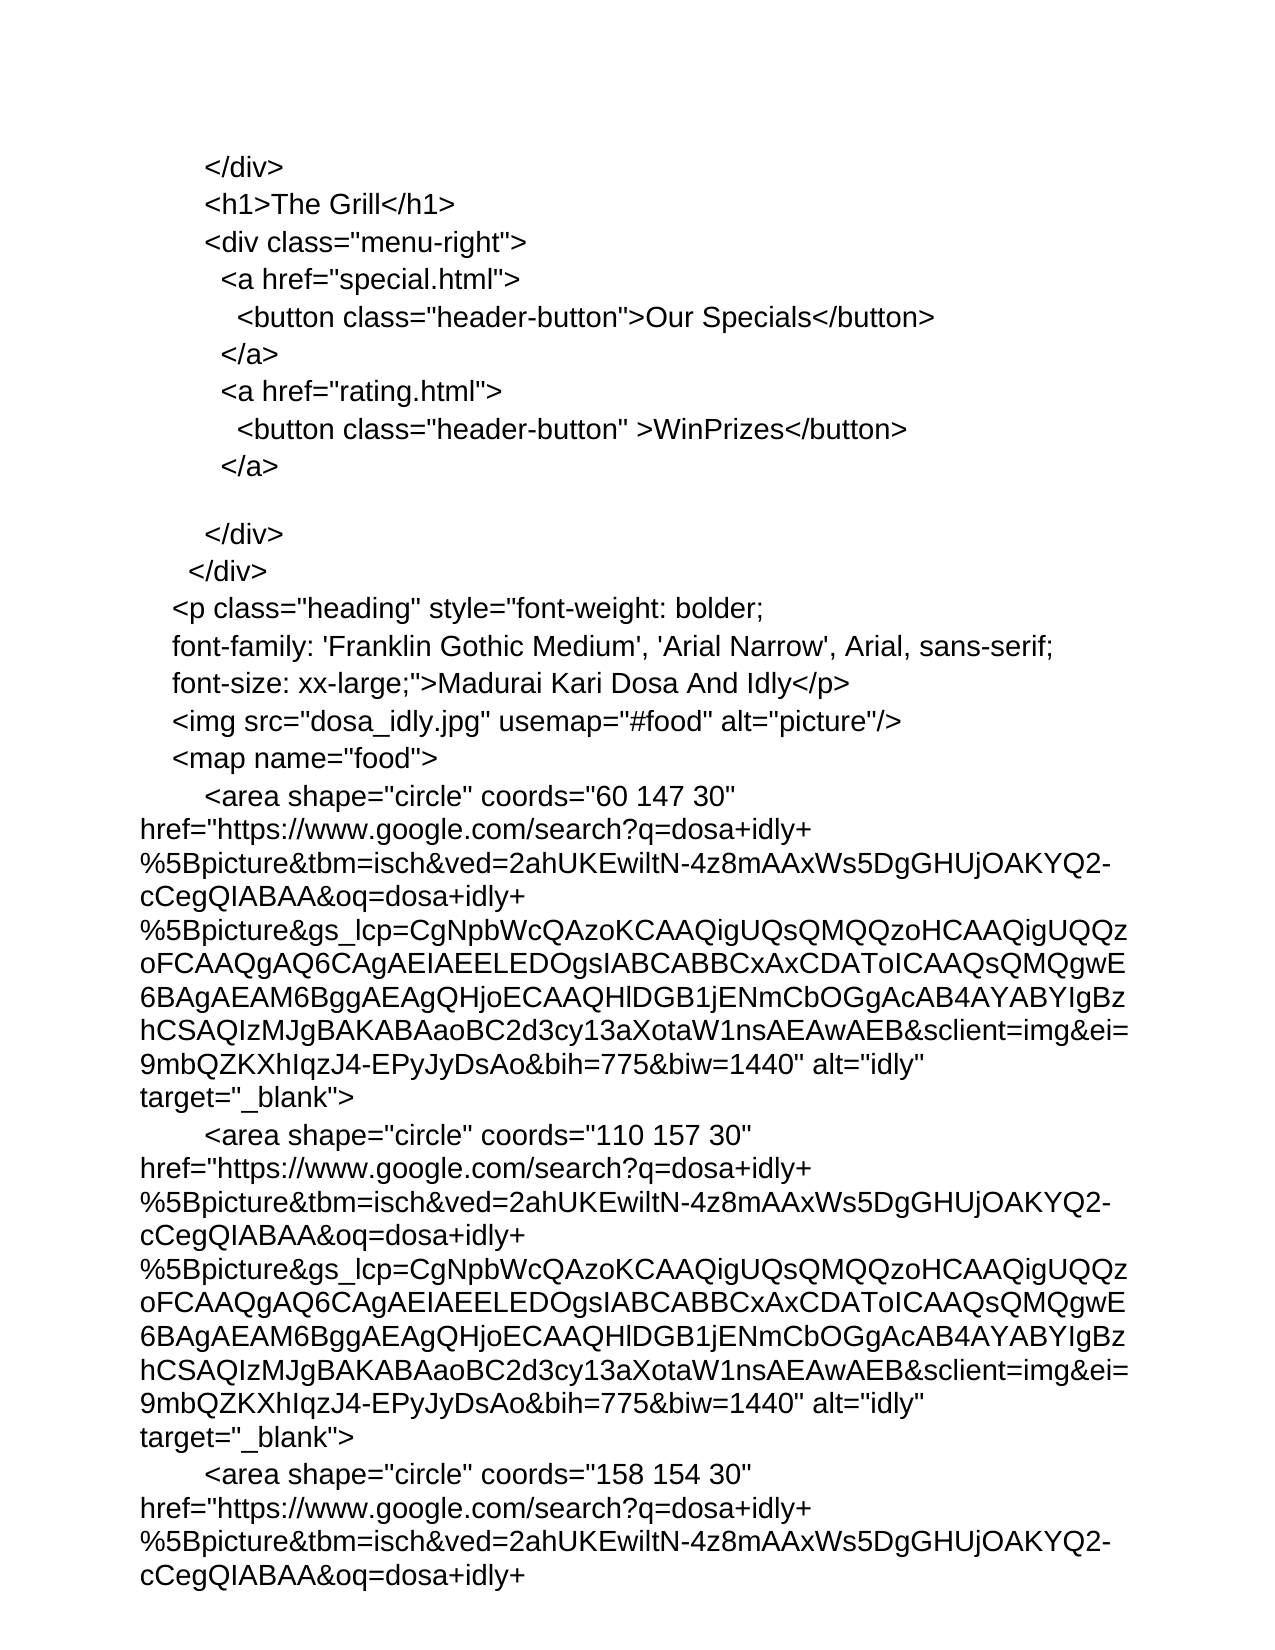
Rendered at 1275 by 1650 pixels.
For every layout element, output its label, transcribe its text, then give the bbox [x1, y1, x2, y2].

text <h1>The Grill</h1> [139, 187, 1135, 221]
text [139, 1457, 1135, 1591]
text </a> [139, 337, 1135, 371]
text </div> [139, 517, 1135, 550]
text <a href="rating.html"> [139, 374, 1135, 408]
text <map name="food"> [139, 741, 1135, 775]
text <area shape="circle" coords="110 157 30" href="https://www.google.com/search?q=dosa+idly+%5Bpicture&tbm=isch&ved=2ahUKEwiltN-4z8mAAxWs5DgGHUjOAKYQ2-cCegQIABAA&oq=dosa+idly+%5Bpicture&gs_lcp=CgNpbWcQAzoKCAAQigUQsQMQQzoHCAAQigUQQzoFCAAQgAQ6CAgAEIAEELEDOgsIABCABBCxAxCDAToICAAQsQMQgwE6BAgAEAM6BggAEAgQHjoECAAQHlDGB1jENmCbOGgAcAB4AYABYIgBzhCSAQIzMJgBAKABAaoBC2d3cy13aXotaW1nsAEAwAEB&sclient=img&ei=9mbQZKXhIqzJ4-EPyJyDsAo&bih=775&biw=1440" alt="idly" target="_blank"> [139, 1118, 1135, 1453]
text </a> [139, 449, 1135, 483]
text </div> [139, 554, 1135, 588]
text <area shape="circle" coords="60 147 30" href="https://www.google.com/search?q=dosa+idly+%5Bpicture&tbm=isch&ved=2ahUKEwiltN-4z8mAAxWs5DgGHUjOAKYQ2-cCegQIABAA&oq=dosa+idly+%5Bpicture&gs_lcp=CgNpbWcQAzoKCAAQigUQsQMQQzoHCAAQigUQQzoFCAAQgAQ6CAgAEIAEELEDOgsIABCABBCxAxCDAToICAAQsQMQgwE6BAgAEAM6BggAEAgQHjoECAAQHlDGB1jENmCbOGgAcAB4AYABYIgBzhCSAQIzMJgBAKABAaoBC2d3cy13aXotaW1nsAEAwAEB&sclient=img&ei=9mbQZKXhIqzJ4-EPyJyDsAo&bih=775&biw=1440" alt="idly" target="_blank"> [139, 778, 1135, 1114]
text <button class="header-button" >WinPrizes</button> [139, 412, 1135, 445]
text font-family: 'Franklin Gothic Medium', 'Arial Narrow', Arial, sans-serif; [139, 629, 1135, 662]
text <a href="special.html"> [139, 262, 1135, 296]
text <img src="dosa_idly.jpg" usemap="#food" alt="picture"/> [139, 704, 1135, 737]
text font-size: xx-large;">Madurai Kari Dosa And Idly</p> [139, 666, 1135, 700]
text <div class="menu-right"> [139, 225, 1135, 258]
text </div> [139, 150, 1135, 183]
text <button class="header-button">Our Specials</button> [139, 299, 1135, 333]
text <p class="heading" style="font-weight: bolder; [139, 592, 1135, 625]
